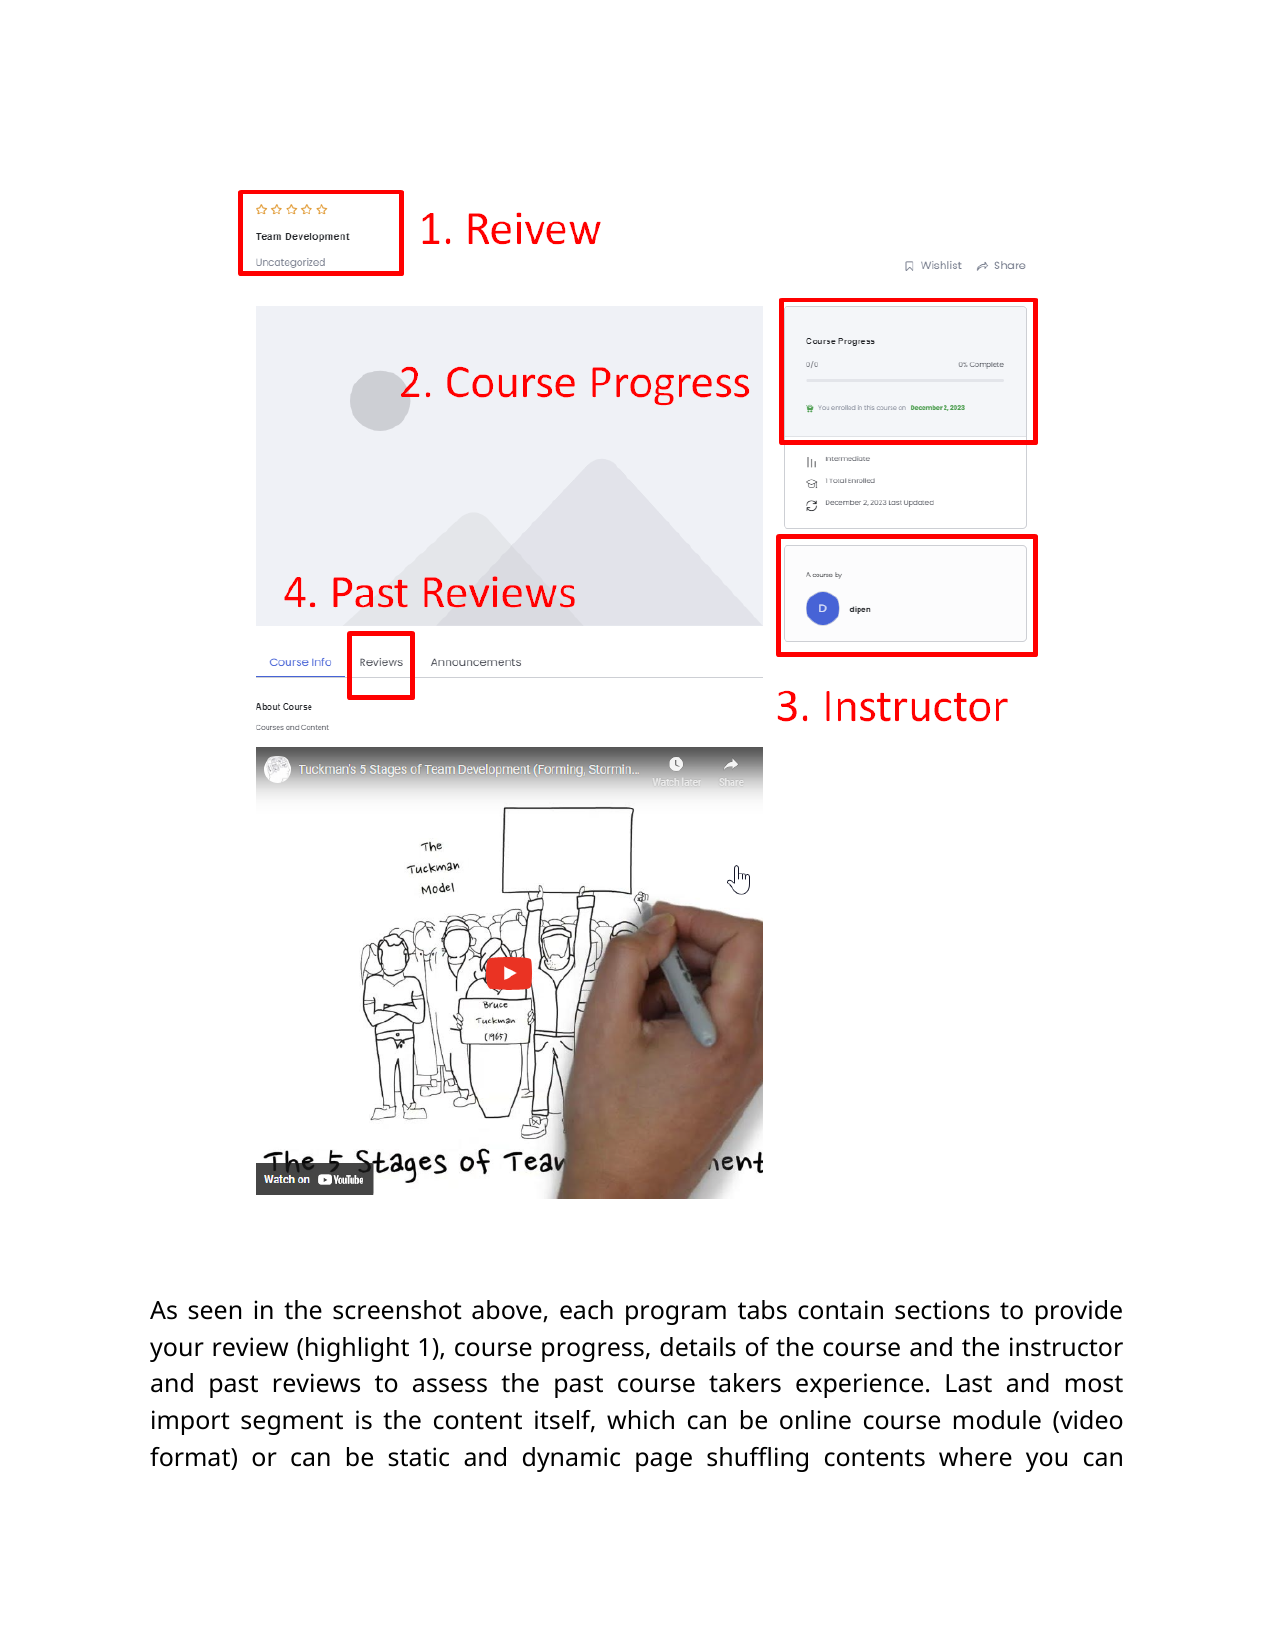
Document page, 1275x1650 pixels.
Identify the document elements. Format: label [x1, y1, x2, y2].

text [150, 1292, 1125, 1474]
picture [204, 150, 1071, 1278]
